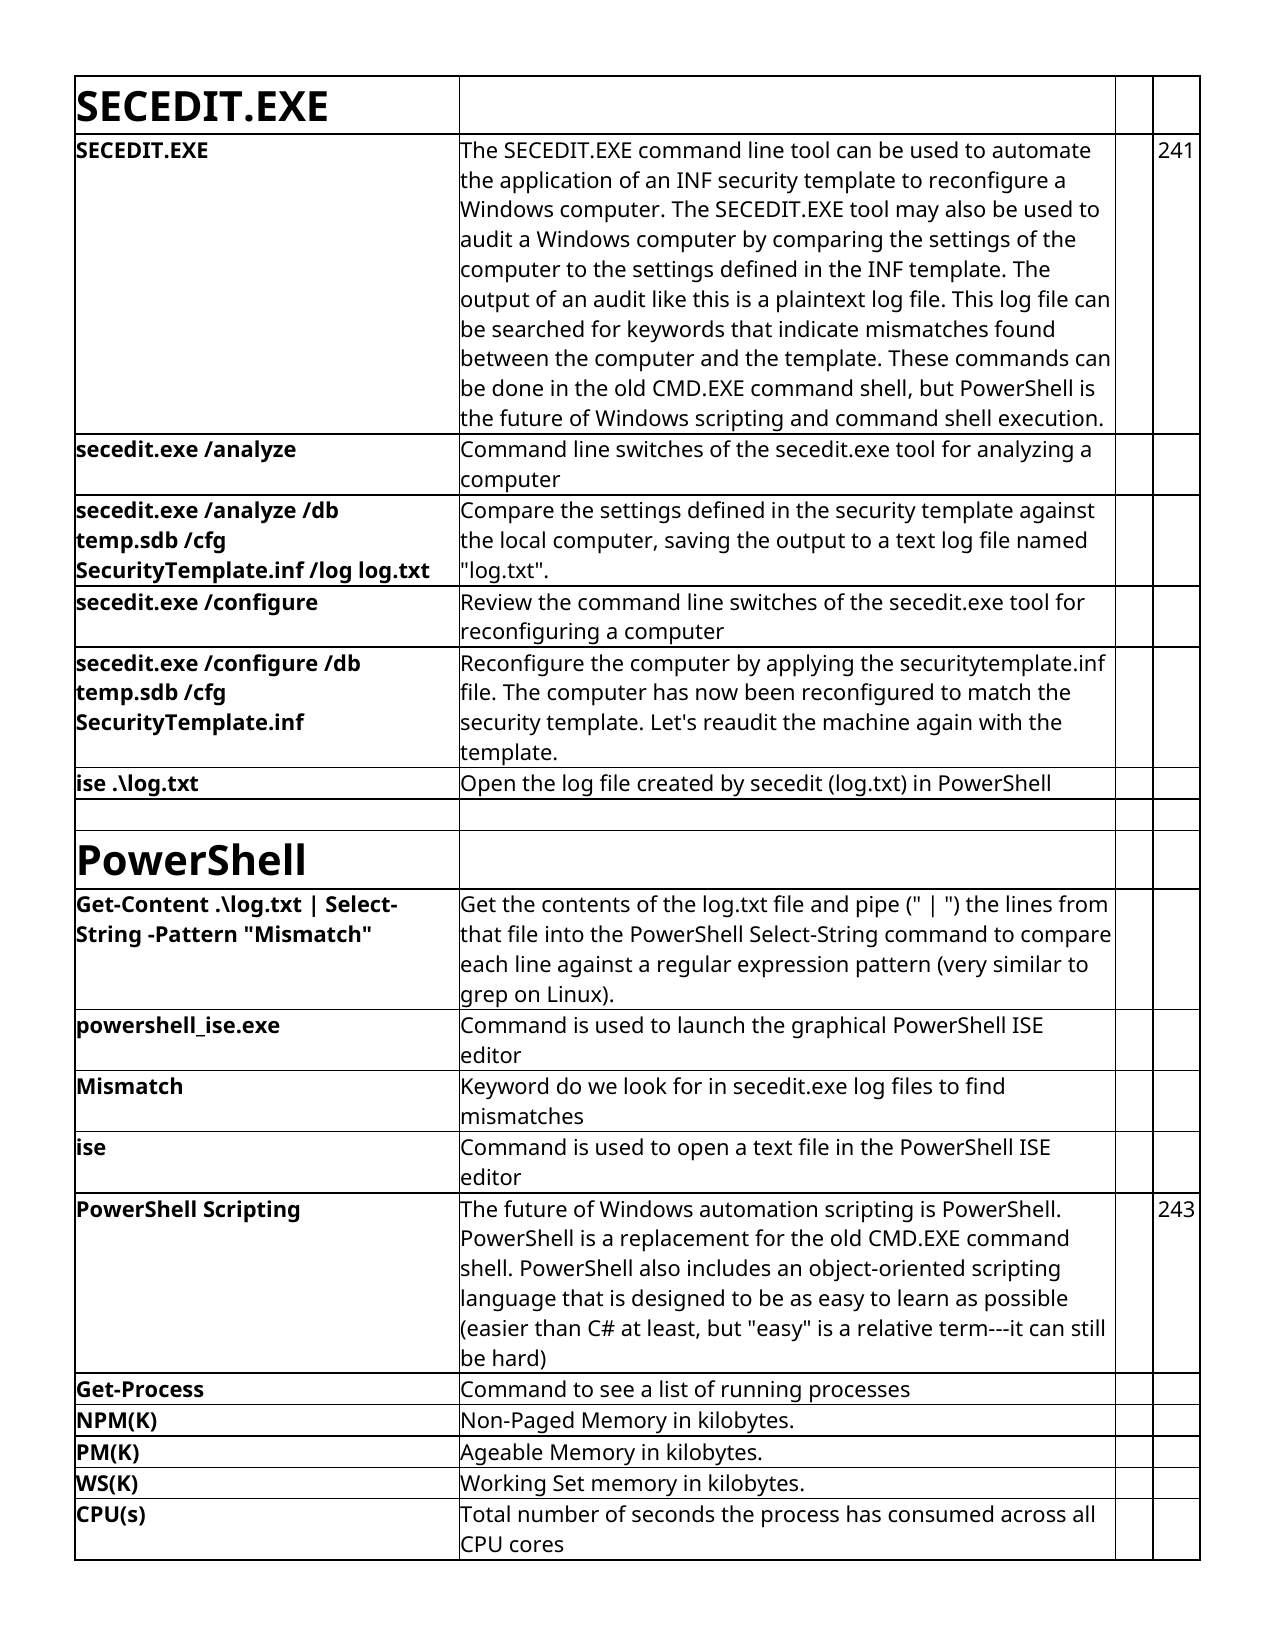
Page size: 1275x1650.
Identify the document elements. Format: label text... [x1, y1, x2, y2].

table_cell [1154, 1010, 1199, 1070]
table_cell [1116, 890, 1152, 1008]
table_cell Working Set memory in kilobytes. [460, 1468, 1115, 1498]
table_cell Ageable Memory in kilobytes. [460, 1437, 1115, 1466]
table_cell [1154, 648, 1199, 767]
table_cell 241 [1154, 135, 1199, 433]
table_cell ise .\log.txt [76, 768, 459, 798]
table_cell [1154, 831, 1199, 888]
table_cell Non-Paged Memory in kilobytes. [460, 1405, 1115, 1435]
table_cell PowerShell Scripting [76, 1194, 459, 1372]
table_cell SECEDIT.EXE [76, 135, 459, 433]
table_cell [1116, 1374, 1152, 1404]
table_cell Review the command line switches of the secedit.exe tool for reconfiguring a computer [460, 587, 1115, 646]
table_cell [1116, 435, 1152, 494]
table_cell ise [76, 1132, 459, 1192]
table_cell [1116, 800, 1152, 829]
table_cell [1154, 800, 1199, 829]
table_cell secedit.exe /configure /db temp.sdb /cfg SecurityTemplate.inf [76, 648, 459, 767]
table_cell Get-Content .\log.txt | Select-String -Pattern "Mismatch" [76, 890, 459, 1008]
table_cell [76, 800, 459, 829]
table_cell Get-Process [76, 1374, 459, 1404]
table_cell [1154, 1405, 1199, 1435]
table_cell [1154, 77, 1199, 133]
table_cell CPU(s) [76, 1499, 459, 1559]
table_cell [1154, 768, 1199, 798]
table_cell Reconfigure the computer by applying the securitytemplate.inf file. The computer has now been reconfigured to match the security template. Let's reaudit the machine again with the template. [460, 648, 1115, 767]
table_cell Command line switches of the secedit.exe tool for analyzing a computer [460, 435, 1115, 494]
table_cell [1116, 1071, 1152, 1131]
table_cell Total number of seconds the process has consumed across all CPU cores [460, 1499, 1115, 1559]
table_cell [1154, 890, 1199, 1008]
table_cell secedit.exe /configure [76, 587, 459, 646]
table_cell Open the log file created by secedit (log.txt) in PowerShell [460, 768, 1115, 798]
table_cell NPM(K) [76, 1405, 459, 1435]
table_cell [1154, 1132, 1199, 1192]
table_cell The future of Windows automation scripting is PowerShell. PowerShell is a replacement for the old CMD.EXE command shell. PowerShell also includes an object-oriented scripting language that is designed to be as easy to learn as possible (easier than C# at least, but "easy" is a relative term---it can still be hard) [460, 1194, 1115, 1372]
table_cell [1154, 1468, 1199, 1498]
table_cell [1116, 77, 1152, 133]
table_cell PowerShell [76, 831, 459, 888]
table_cell powershell_ise.exe [76, 1010, 459, 1070]
table_cell [1116, 1468, 1152, 1498]
table_cell [1154, 1437, 1199, 1466]
table_cell [1116, 768, 1152, 798]
table_cell Compare the settings defined in the security template against the local computer, saving the output to a text log file named "log.txt". [460, 496, 1115, 585]
table_cell [1116, 587, 1152, 646]
table_cell Command is used to open a text file in the PowerShell ISE editor [460, 1132, 1115, 1192]
table_cell [1116, 1405, 1152, 1435]
table_cell SECEDIT.EXE [76, 77, 459, 133]
table_cell Command is used to launch the graphical PowerShell ISE editor [460, 1010, 1115, 1070]
table_cell [1116, 1194, 1152, 1372]
table_cell [1154, 1499, 1199, 1559]
table_cell [460, 77, 1115, 133]
table_cell [1116, 1010, 1152, 1070]
table_cell [1116, 1437, 1152, 1466]
table_cell Command to see a list of running processes [460, 1374, 1115, 1404]
table_cell [1154, 1071, 1199, 1131]
table_cell [1116, 831, 1152, 888]
table_cell [460, 800, 1115, 829]
table_cell [1154, 587, 1199, 646]
table_cell Mismatch [76, 1071, 459, 1131]
table_cell [1116, 1499, 1152, 1559]
table_cell [1116, 496, 1152, 585]
table_cell PM(K) [76, 1437, 459, 1466]
table_cell The SECEDIT.EXE command line tool can be used to automate the application of an INF security template to reconfigure a Windows computer. The SECEDIT.EXE tool may also be used to audit a Windows computer by comparing the settings of the computer to the settings defined in the INF template. The output of an audit like this is a plaintext log file. This log file can be searched for keywords that indicate mismatches found between the computer and the template. These commands can be done in the old CMD.EXE command shell, but PowerShell is the future of Windows scripting and command shell execution. [460, 135, 1115, 433]
table_cell [1116, 135, 1152, 433]
table_cell WS(K) [76, 1468, 459, 1498]
table_cell [1154, 496, 1199, 585]
table_cell secedit.exe /analyze /db temp.sdb /cfg SecurityTemplate.inf /log log.txt [76, 496, 459, 585]
table_cell Keyword do we look for in secedit.exe log files to find mismatches [460, 1071, 1115, 1131]
table_cell Get the contents of the log.txt file and pipe (" | ") the lines from that file into the PowerShell Select-String command to compare each line against a regular expression pattern (very similar to grep on Linux). [460, 890, 1115, 1008]
table_cell [1154, 435, 1199, 494]
table_cell [1116, 1132, 1152, 1192]
table_cell [460, 831, 1115, 888]
table_cell 243 [1154, 1194, 1199, 1372]
table_cell [1154, 1374, 1199, 1404]
table_cell secedit.exe /analyze [76, 435, 459, 494]
table_cell [1116, 648, 1152, 767]
